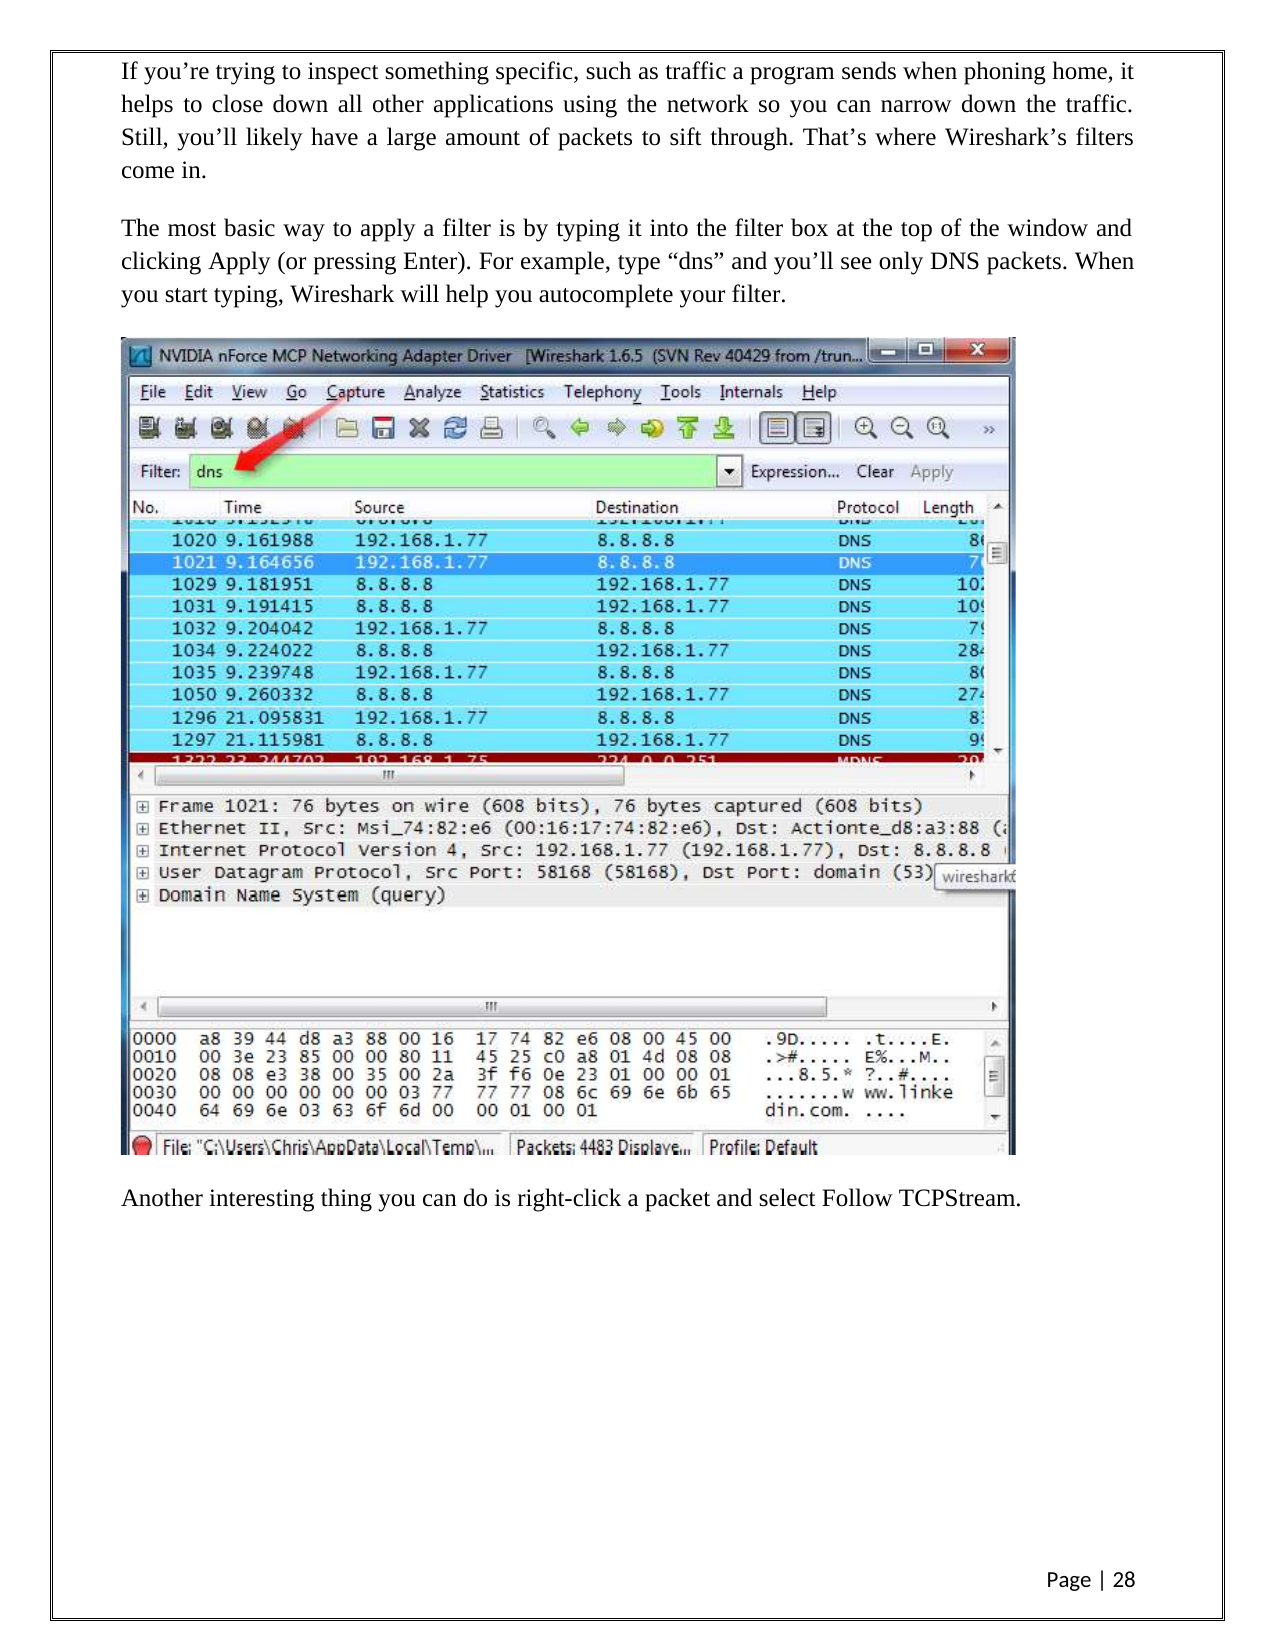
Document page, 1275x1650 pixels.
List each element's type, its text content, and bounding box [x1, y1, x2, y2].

picture [120, 337, 1016, 1155]
text If you’re trying to inspect something specific, such as traffic a program sends when phoning home, it helps to close down all other applications using the network so you can narrow down the traffic. Still, you’ll likely have a large amount of packets to sift through. That’s where Wireshark’s filters come in. [121, 56, 1135, 184]
text The most basic way to apply a filter is by typing it into the filter box at the top of the window and clicking Apply (or pressing Enter). For example, type “dns” and you’ll see only DNS packets. When you start typing, Wireshark will help you autocomplete your filter. [121, 213, 1135, 308]
text Another interesting thing you can do is right-click a packet and select Follow TCPStream. [121, 1183, 1135, 1212]
